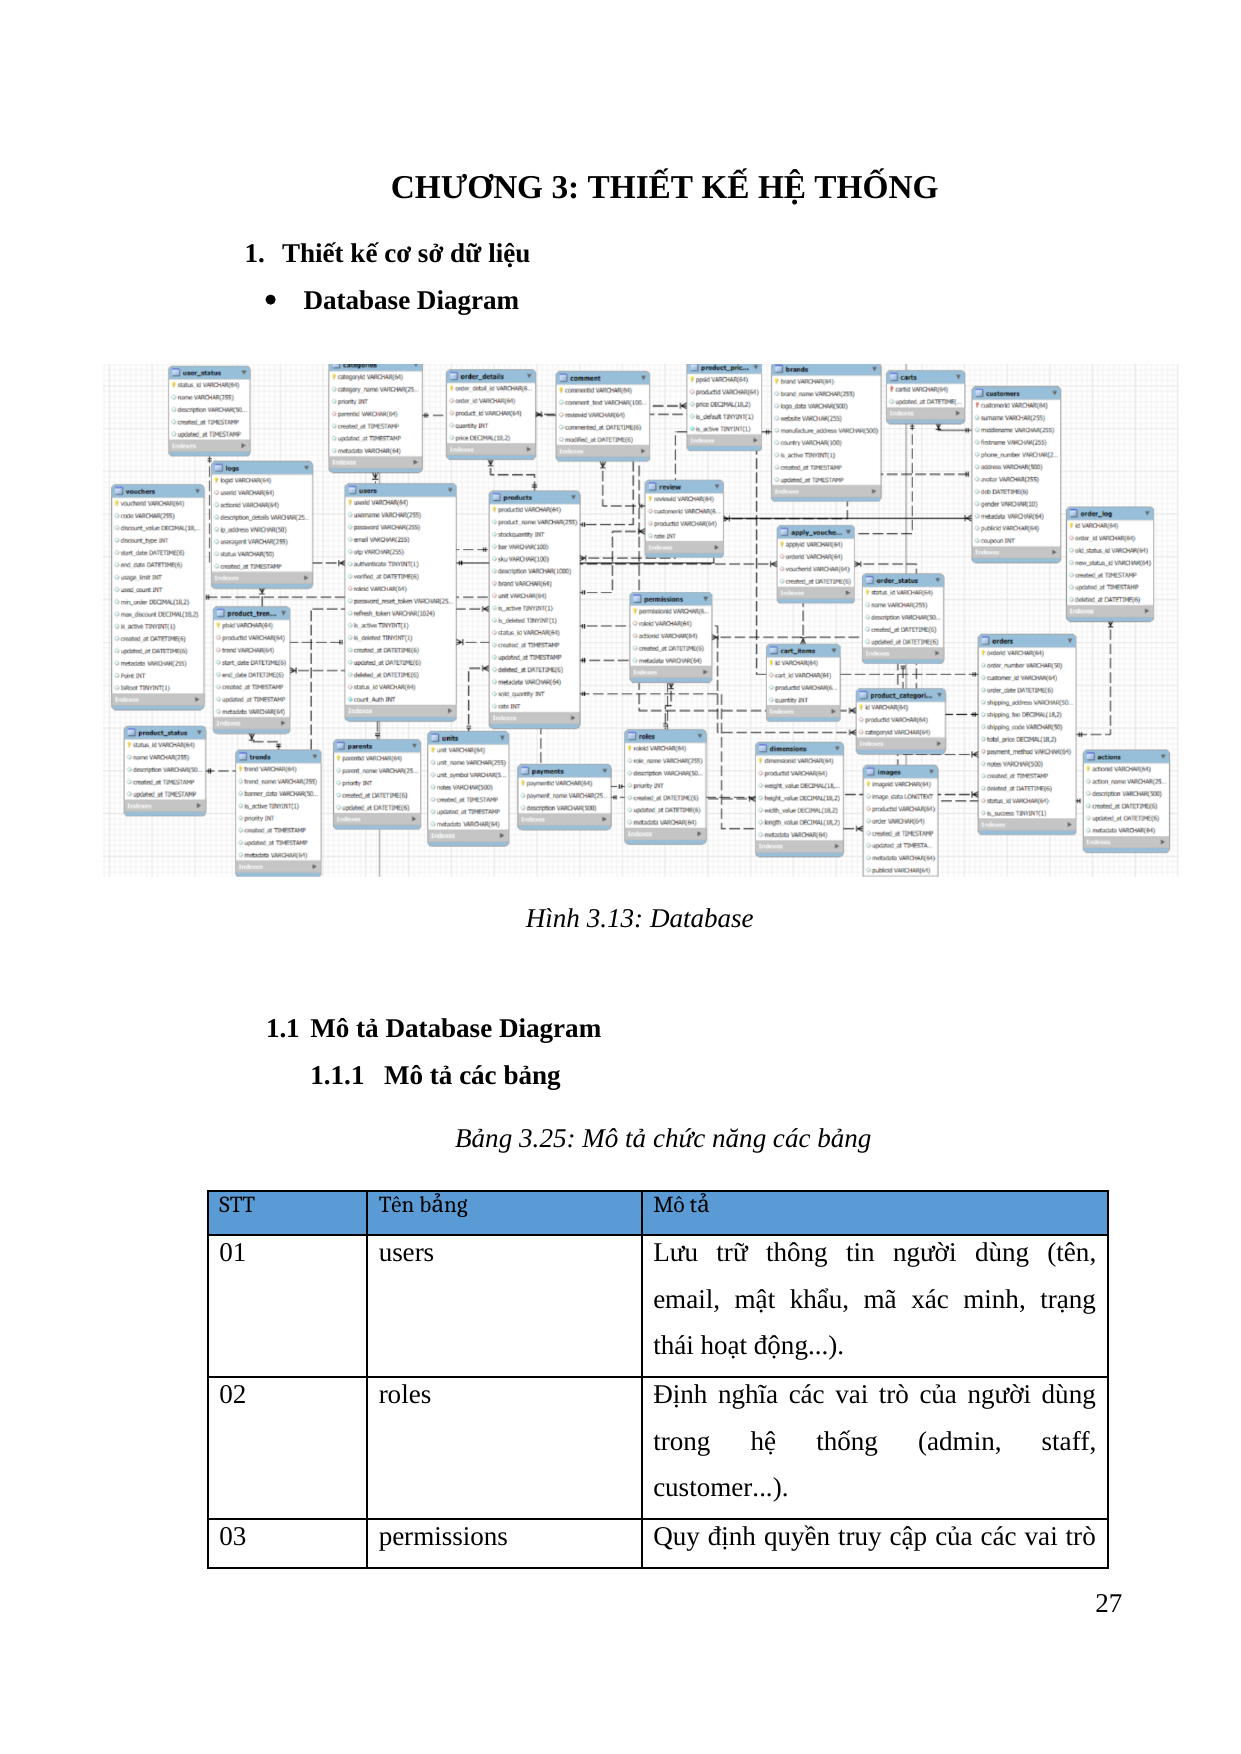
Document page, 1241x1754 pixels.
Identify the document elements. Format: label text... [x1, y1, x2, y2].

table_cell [643, 1520, 1107, 1567]
table_cell Định nghĩa các vai trò của người dùng trong hệ thống (admin, staff, customer...). [643, 1378, 1107, 1518]
list Mô tả Database Diagram [266, 1013, 1122, 1044]
subtitle THIẾT KẾ HỆ THỐNG [207, 167, 1122, 206]
table_cell 02 [209, 1378, 366, 1518]
table_cell 01 [209, 1236, 366, 1376]
table_header Mô tả [643, 1192, 1107, 1234]
table_cell roles [368, 1378, 641, 1518]
table_header Tên bảng [368, 1192, 641, 1234]
table_cell users [368, 1236, 641, 1376]
table_cell Lưu trữ thông tin người dùng (tên, email, mật khẩu, mã xác minh, trạng thái hoạt động...). [643, 1236, 1107, 1376]
list Database Diagram [266, 284, 1122, 315]
table_header STT [209, 1192, 366, 1234]
list Mô tả các bảng [310, 1059, 1122, 1090]
table_cell 03 [209, 1520, 366, 1567]
list Thiết kế cơ sở dữ liệu [207, 237, 1122, 268]
picture [102, 364, 1179, 877]
table_cell permissions [368, 1520, 641, 1567]
